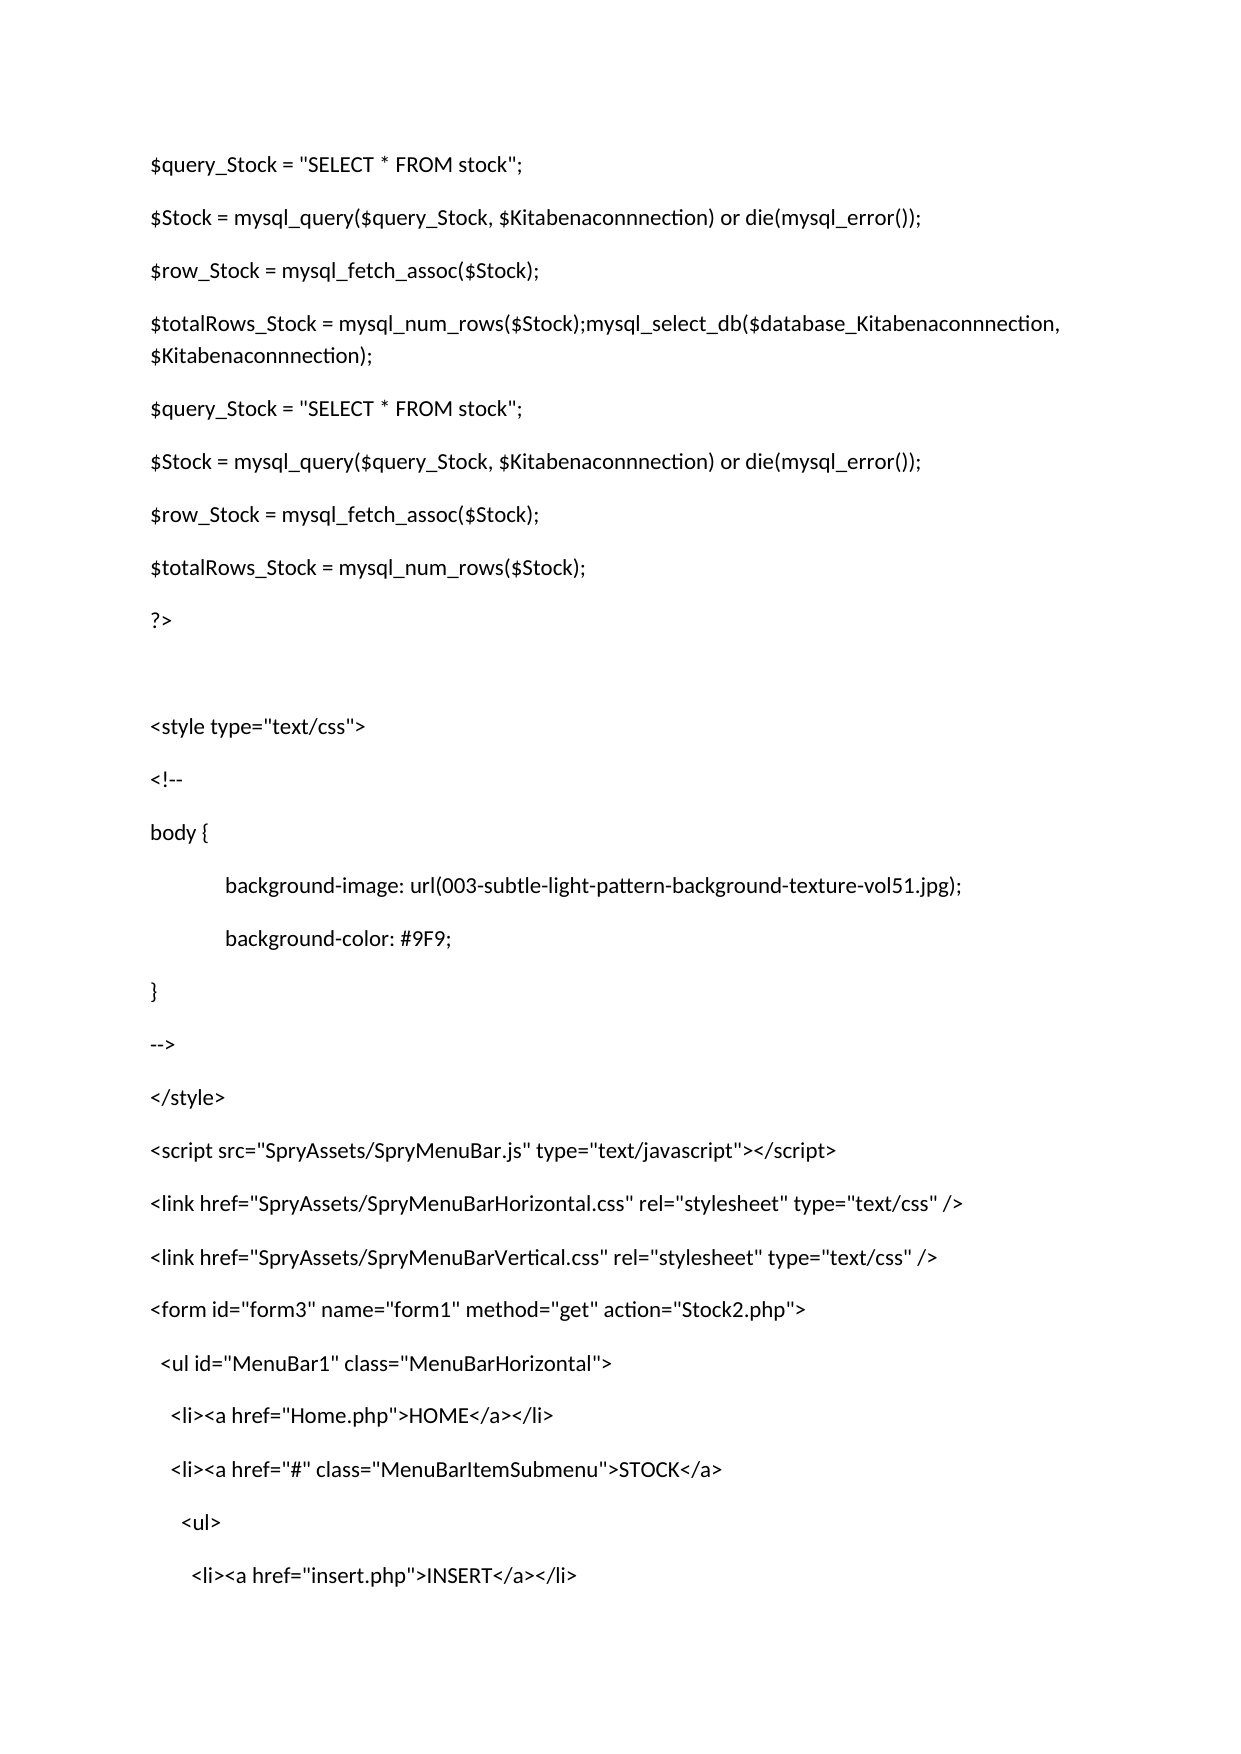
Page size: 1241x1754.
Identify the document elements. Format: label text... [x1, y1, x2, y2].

text ?> [150, 606, 1090, 634]
text background-color: #9F9; [150, 924, 1090, 952]
text body { [150, 818, 1090, 846]
text <link href="SpryAssets/SpryMenuBarVertical.css" rel="stylesheet" type="text/css" /> [150, 1243, 1090, 1271]
text <form id="form3" name="form1" method="get" action="Stock2.php"> [150, 1296, 1090, 1324]
text background-image: url(003-subtle-light-pattern-background-texture-vol51.jpg); [150, 871, 1090, 899]
text $totalRows_Stock = mysql_num_rows($Stock);mysql_select_db($database_Kitabenaconnnection, $Kitabenaconnnection); [150, 309, 1090, 369]
text <ul id="MenuBar1" class="MenuBarHorizontal"> [150, 1349, 1090, 1377]
text $row_Stock = mysql_fetch_assoc($Stock); [150, 256, 1090, 284]
text <!-- [150, 765, 1090, 793]
text <link href="SpryAssets/SpryMenuBarHorizontal.css" rel="stylesheet" type="text/css" /> [150, 1189, 1090, 1218]
text <li><a href="#" class="MenuBarItemSubmenu">STOCK</a> [150, 1455, 1090, 1483]
text <ul> [150, 1508, 1090, 1536]
text } [150, 977, 1090, 1006]
text </style> [150, 1083, 1090, 1112]
text $query_Stock = "SELECT * FROM stock"; [150, 150, 1090, 178]
text $row_Stock = mysql_fetch_assoc($Stock); [150, 500, 1090, 528]
text <style type="text/css"> [150, 712, 1090, 740]
text <script src="SpryAssets/SpryMenuBar.js" type="text/javascript"></script> [150, 1137, 1090, 1164]
text $totalRows_Stock = mysql_num_rows($Stock); [150, 553, 1090, 581]
text $Stock = mysql_query($query_Stock, $Kitabenaconnnection) or die(mysql_error()); [150, 447, 1090, 475]
text <li><a href="insert.php">INSERT</a></li> [150, 1561, 1090, 1589]
text <li><a href="Home.php">HOME</a></li> [150, 1402, 1090, 1430]
text --> [150, 1031, 1090, 1058]
text $query_Stock = "SELECT * FROM stock"; [150, 394, 1090, 422]
text $Stock = mysql_query($query_Stock, $Kitabenaconnnection) or die(mysql_error()); [150, 203, 1090, 231]
